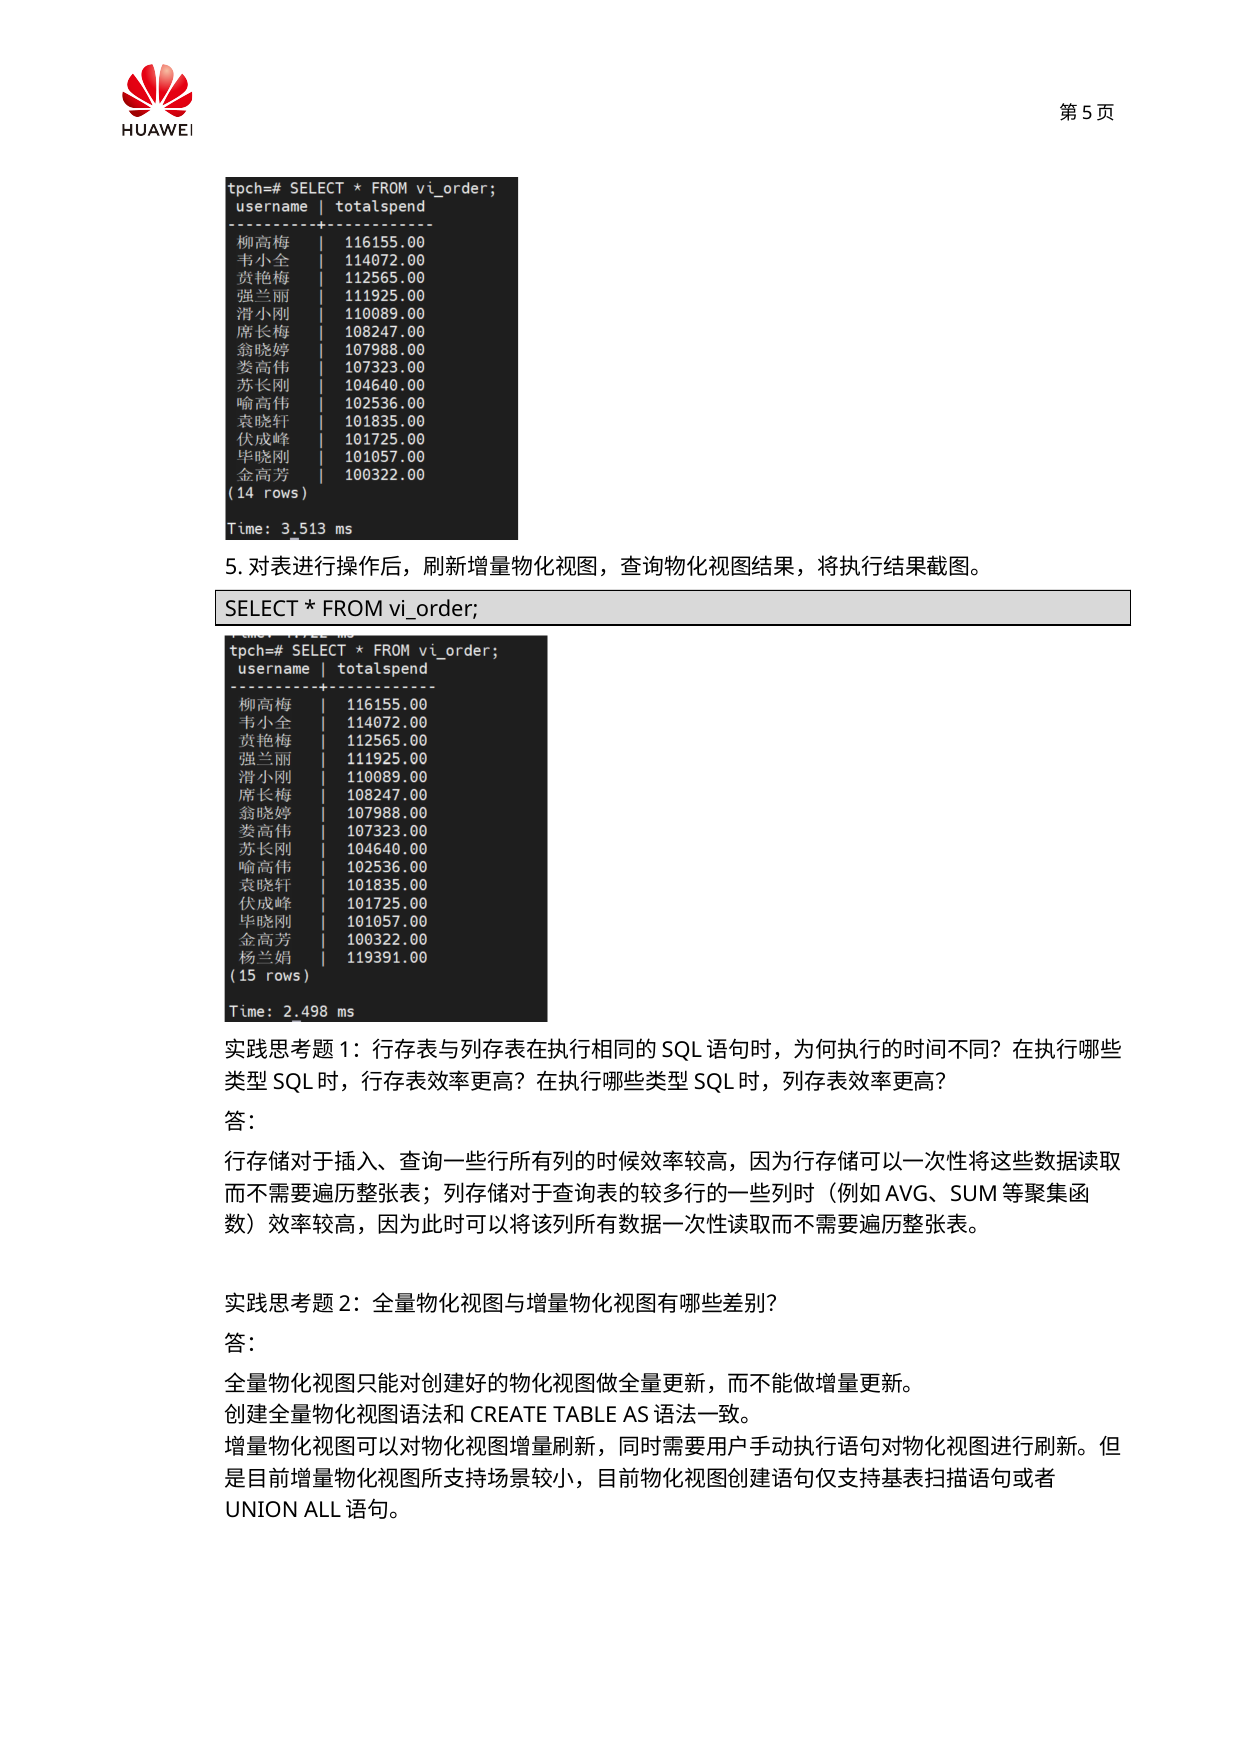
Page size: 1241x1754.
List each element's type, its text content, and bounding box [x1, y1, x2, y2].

text 答： [224, 1104, 1122, 1136]
picture [224, 177, 519, 541]
text SELECT * FROM vi_order; [216, 591, 1130, 624]
text 全量物化视图只能对创建好的物化视图做全量更新，而不能做增量更新。 创建全量物化视图语法和CREATE TABLE AS语法一致。 增量物化视图可以对物化视图增量刷新，同时需要用户手动执行语句对物化视图进行刷新。但是目前增量物化视图所支持场景较小，目前物化视图创建语句仅支持基表扫描语句或者UNION ALL语句。 [224, 1366, 1122, 1524]
text 实践思考题2：全量物化视图与增量物化视图有哪些差别？ [224, 1286, 1122, 1317]
picture [122, 64, 193, 136]
text 答： [224, 1326, 1122, 1357]
picture [224, 633, 548, 1024]
text 实践思考题1：行存表与列存表在执行相同的SQL语句时，为何执行的时间不同？在执行哪些类型SQL时，行存表效率更高？在执行哪些类型SQL时，列存表效率更高？ [224, 1032, 1122, 1096]
text 5. 对表进行操作后，刷新增量物化视图，查询物化视图结果，将执行结果截图。 [224, 549, 1122, 581]
text 行存储对于插入、查询一些行所有列的时候效率较高，因为行存储可以一次性将这些数据读取而不需要遍历整张表；列存储对于查询表的较多行的一些列时（例如AVG、SUM等聚集函数）效率较高，因为此时可以将该列所有数据一次性读取而不需要遍历整张表。 [224, 1144, 1122, 1239]
